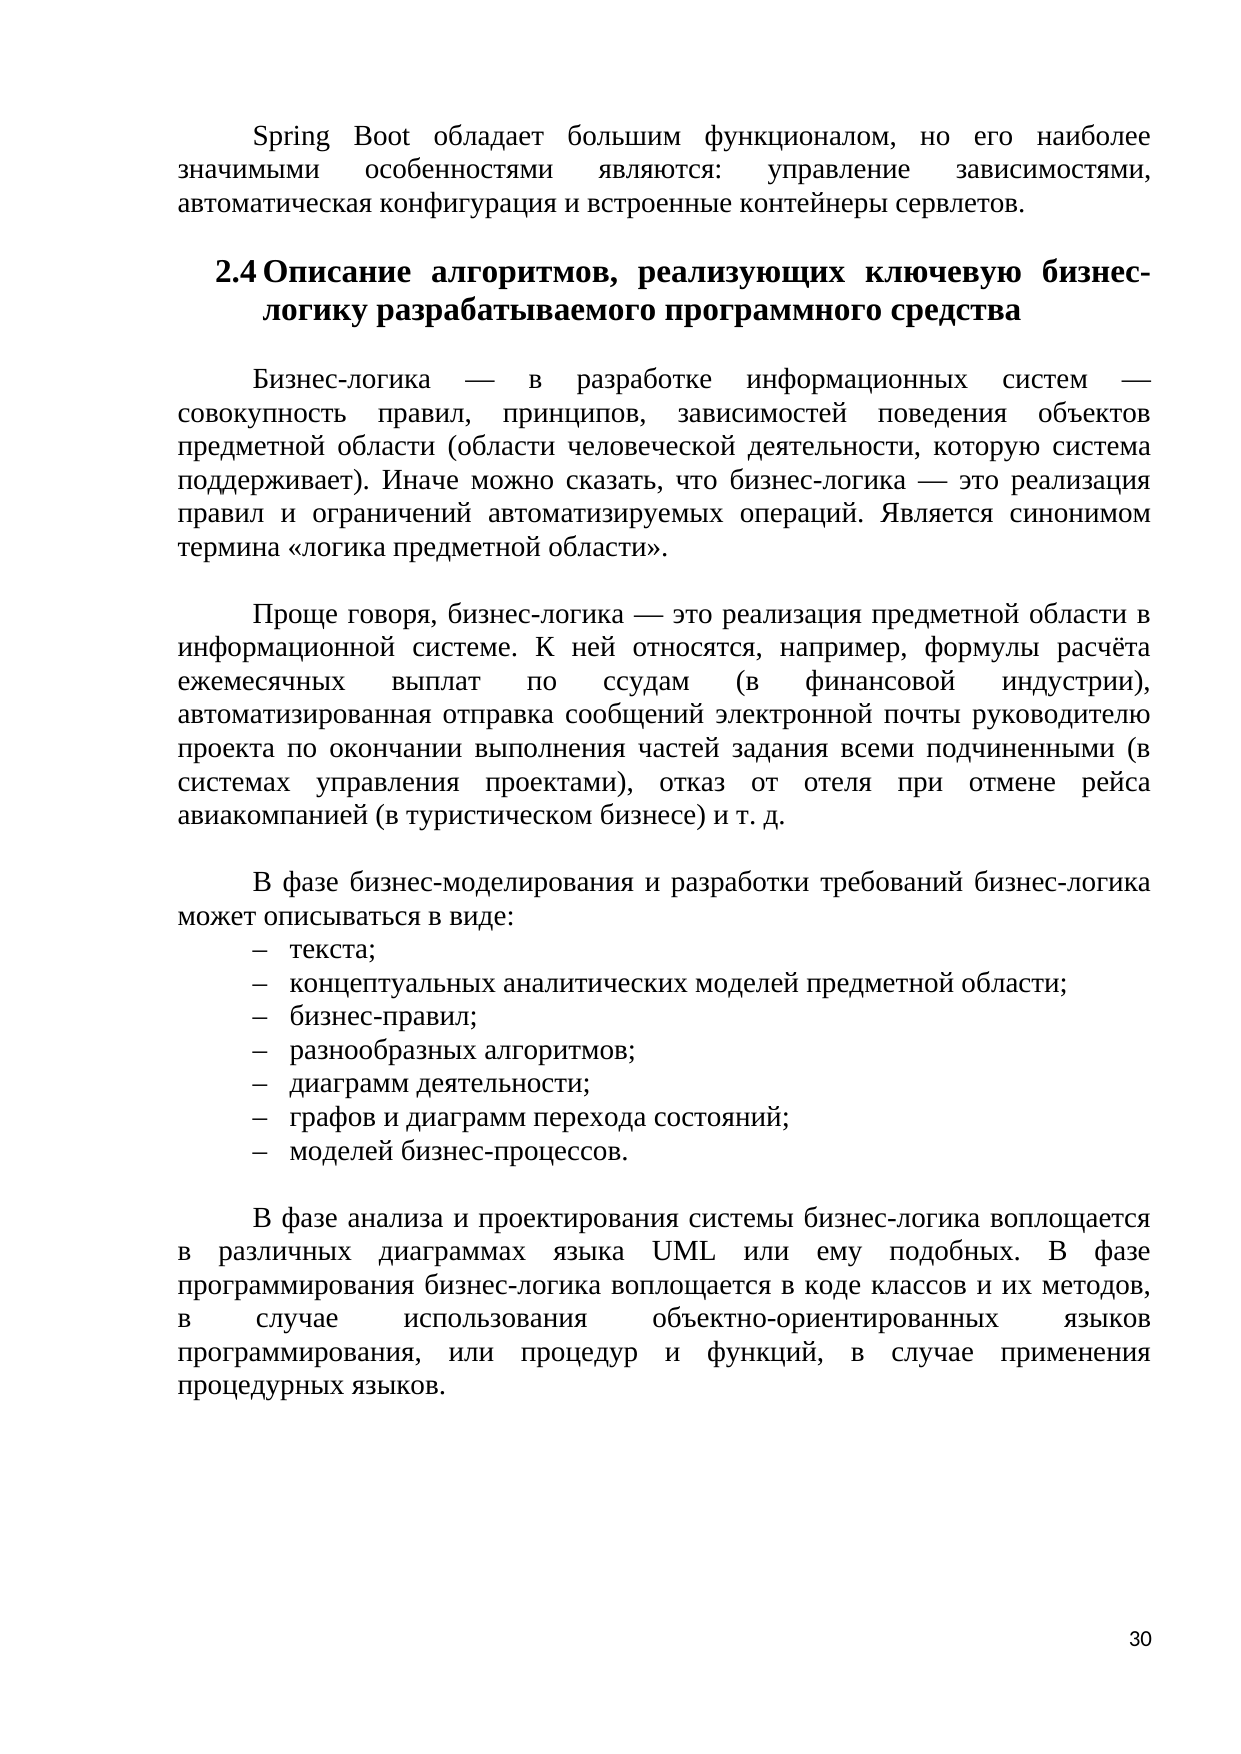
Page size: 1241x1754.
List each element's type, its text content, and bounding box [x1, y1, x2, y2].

text Проще говоря, бизнес-логика — это реализация предметной области в информационной системе. К ней относятся, например, формулы расчёта ежемесячных выплат по ссудам (в финансовой индустрии), автоматизированная отправка сообщений электронной почты руководителю проекта по окончании выполнения частей задания всеми подчиненными (в системах управления проектами), отказ от отеля при отмене рейса авиакомпанией (в туристическом бизнесе) и т. д. [177, 596, 1152, 831]
list разнообразных алгоритмов; [252, 1032, 1152, 1066]
text В фазе бизнес-моделирования и разработки требований бизнес-логика может описываться в виде: [177, 864, 1152, 931]
list концептуальных аналитических моделей предметной области; [252, 965, 1152, 998]
text В фазе анализа и проектирования системы бизнес-логика воплощается в различных диаграммах языка UML или ему подобных. В фазе программирования бизнес-логика воплощается в коде классов и их методов, в случае использования объектно-ориентированных языков программирования, или процедур и функций, в случае применения процедурных языков. [177, 1200, 1152, 1401]
text Spring Boot обладает большим функционалом, но его наиболее значимыми особенностями являются: управление зависимостями, автоматическая конфигурация и встроенные контейнеры сервлетов. [177, 118, 1152, 219]
list графов и диаграмм перехода состояний; [252, 1099, 1152, 1133]
subtitle Описание алгоритмов, реализующих ключевую бизнес-логику разрабатываемого программного средства [215, 251, 1152, 328]
text Бизнес-логика — в разработке информационных систем — совокупность правил, принципов, зависимостей поведения объектов предметной области (области человеческой деятельности, которую система поддерживает). Иначе можно сказать, что бизнес-логика — это реализация правил и ограничений автоматизируемых операций. Является синонимом термина «логика предметной области». [177, 361, 1152, 562]
list моделей бизнес-процессов. [252, 1133, 1152, 1166]
list текста; [252, 931, 1152, 965]
list бизнес-правил; [252, 998, 1152, 1032]
list диаграмм деятельности; [252, 1066, 1152, 1099]
